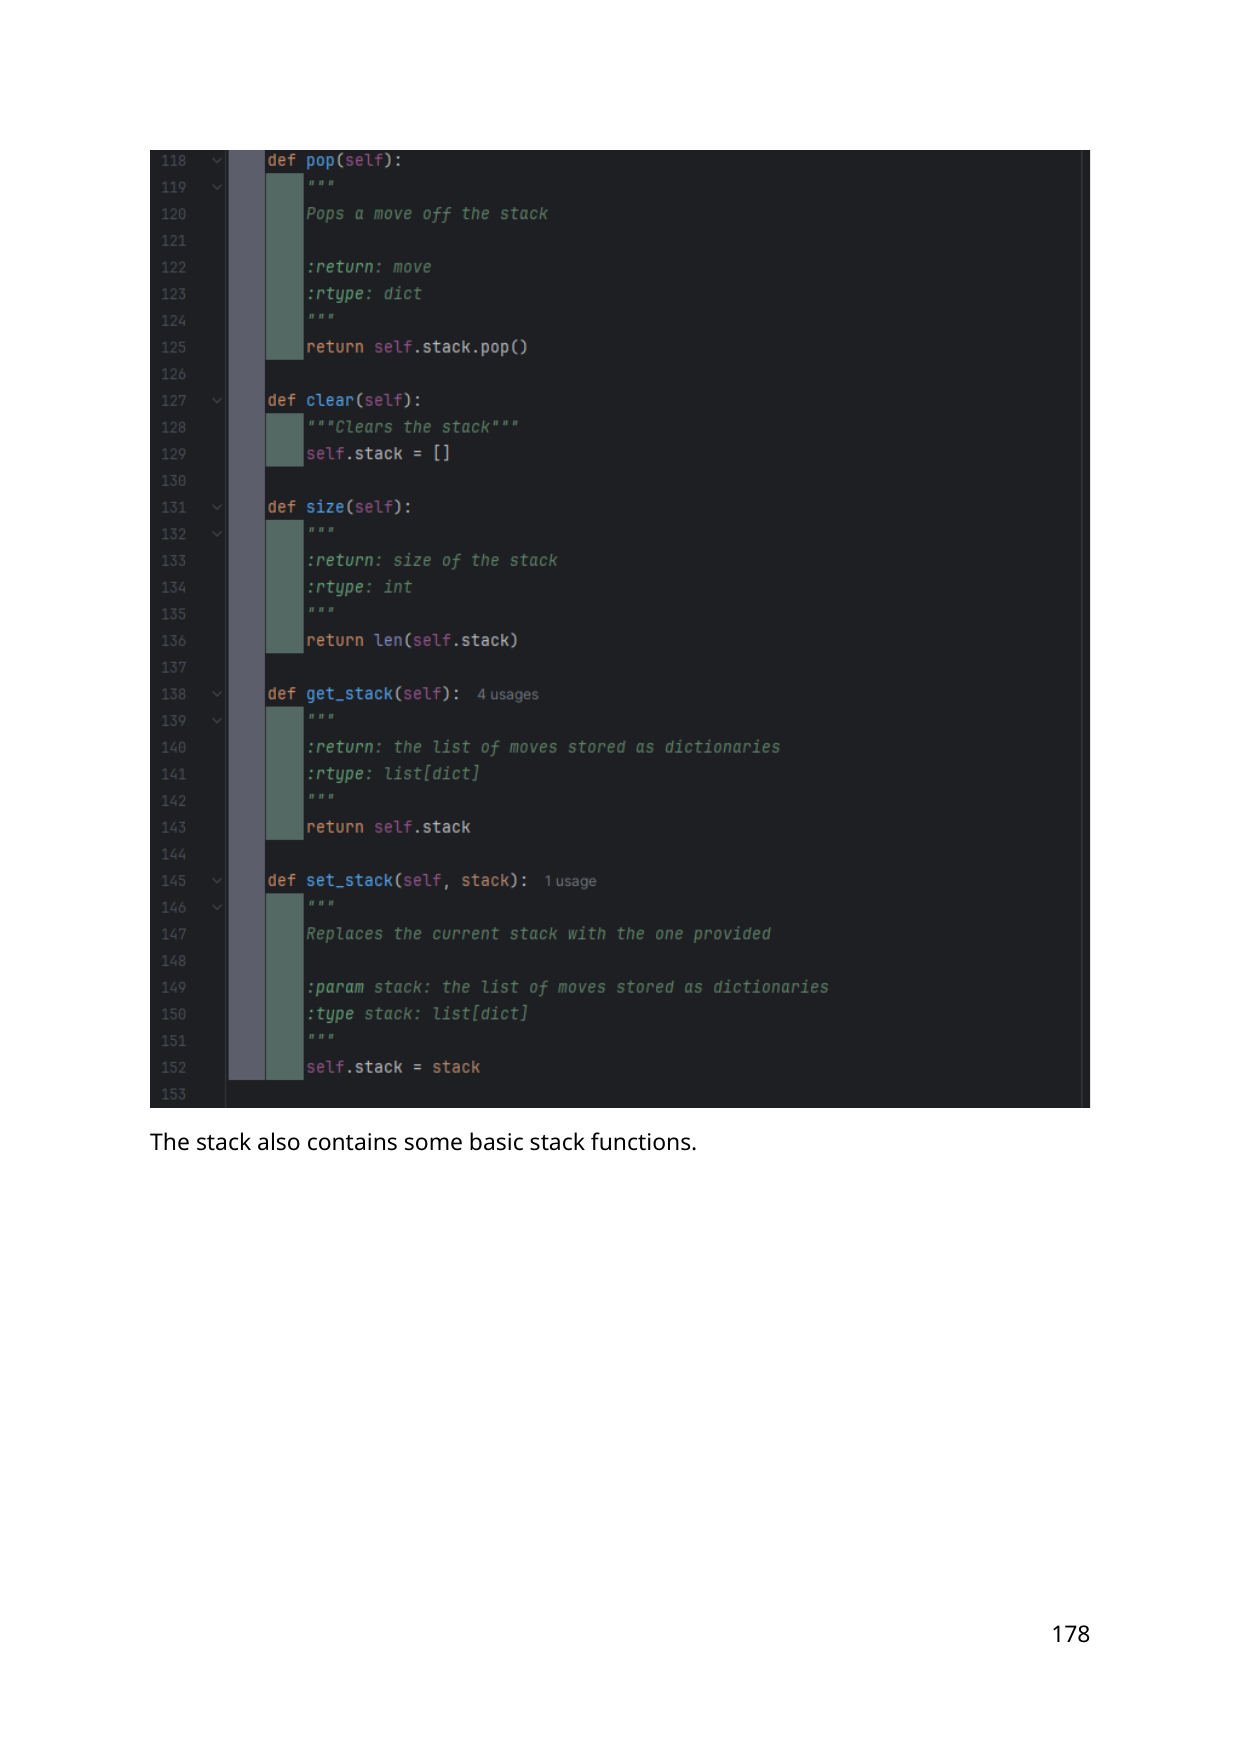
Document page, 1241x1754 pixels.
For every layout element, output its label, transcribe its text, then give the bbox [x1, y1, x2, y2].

picture [150, 150, 1091, 1108]
text The stack also contains some basic stack functions. [150, 1126, 1090, 1158]
